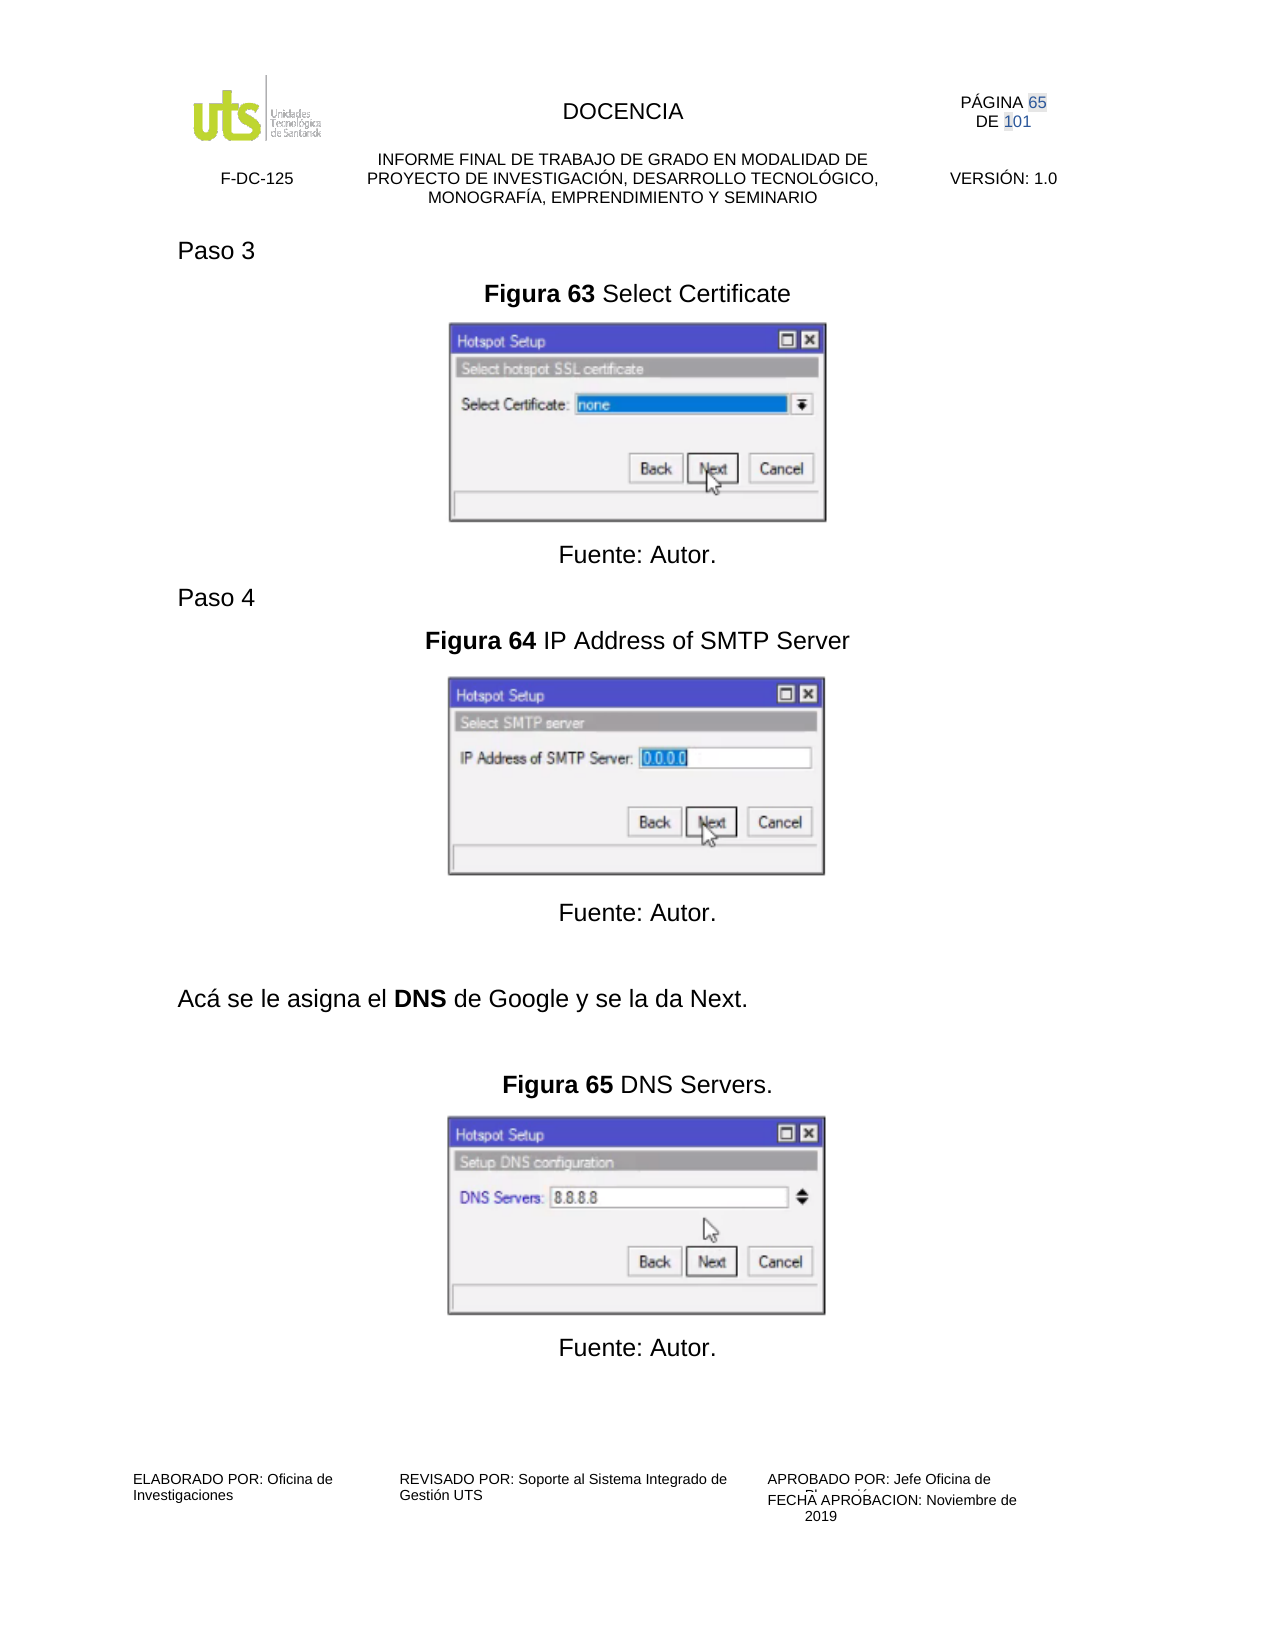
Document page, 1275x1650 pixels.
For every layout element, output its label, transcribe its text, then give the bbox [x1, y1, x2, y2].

text Fuente: Autor. [177, 898, 1098, 927]
picture [443, 1113, 832, 1320]
text Fuente: Autor. [177, 1333, 1098, 1362]
text Fuente: Autor. [177, 540, 1098, 568]
text Figura 63 Select Certificate [177, 279, 1098, 308]
picture [442, 669, 833, 885]
text Figura 64 IP Address of SMTP Server [177, 626, 1098, 655]
picture [192, 75, 321, 149]
picture [443, 322, 833, 527]
text Figura 65 DNS Servers. [177, 1070, 1098, 1099]
text Paso 3 [177, 236, 1098, 264]
text Paso 4 [177, 583, 1098, 612]
text Acá se le asigna el DNS de Google y se la da Next. [177, 984, 1098, 1013]
